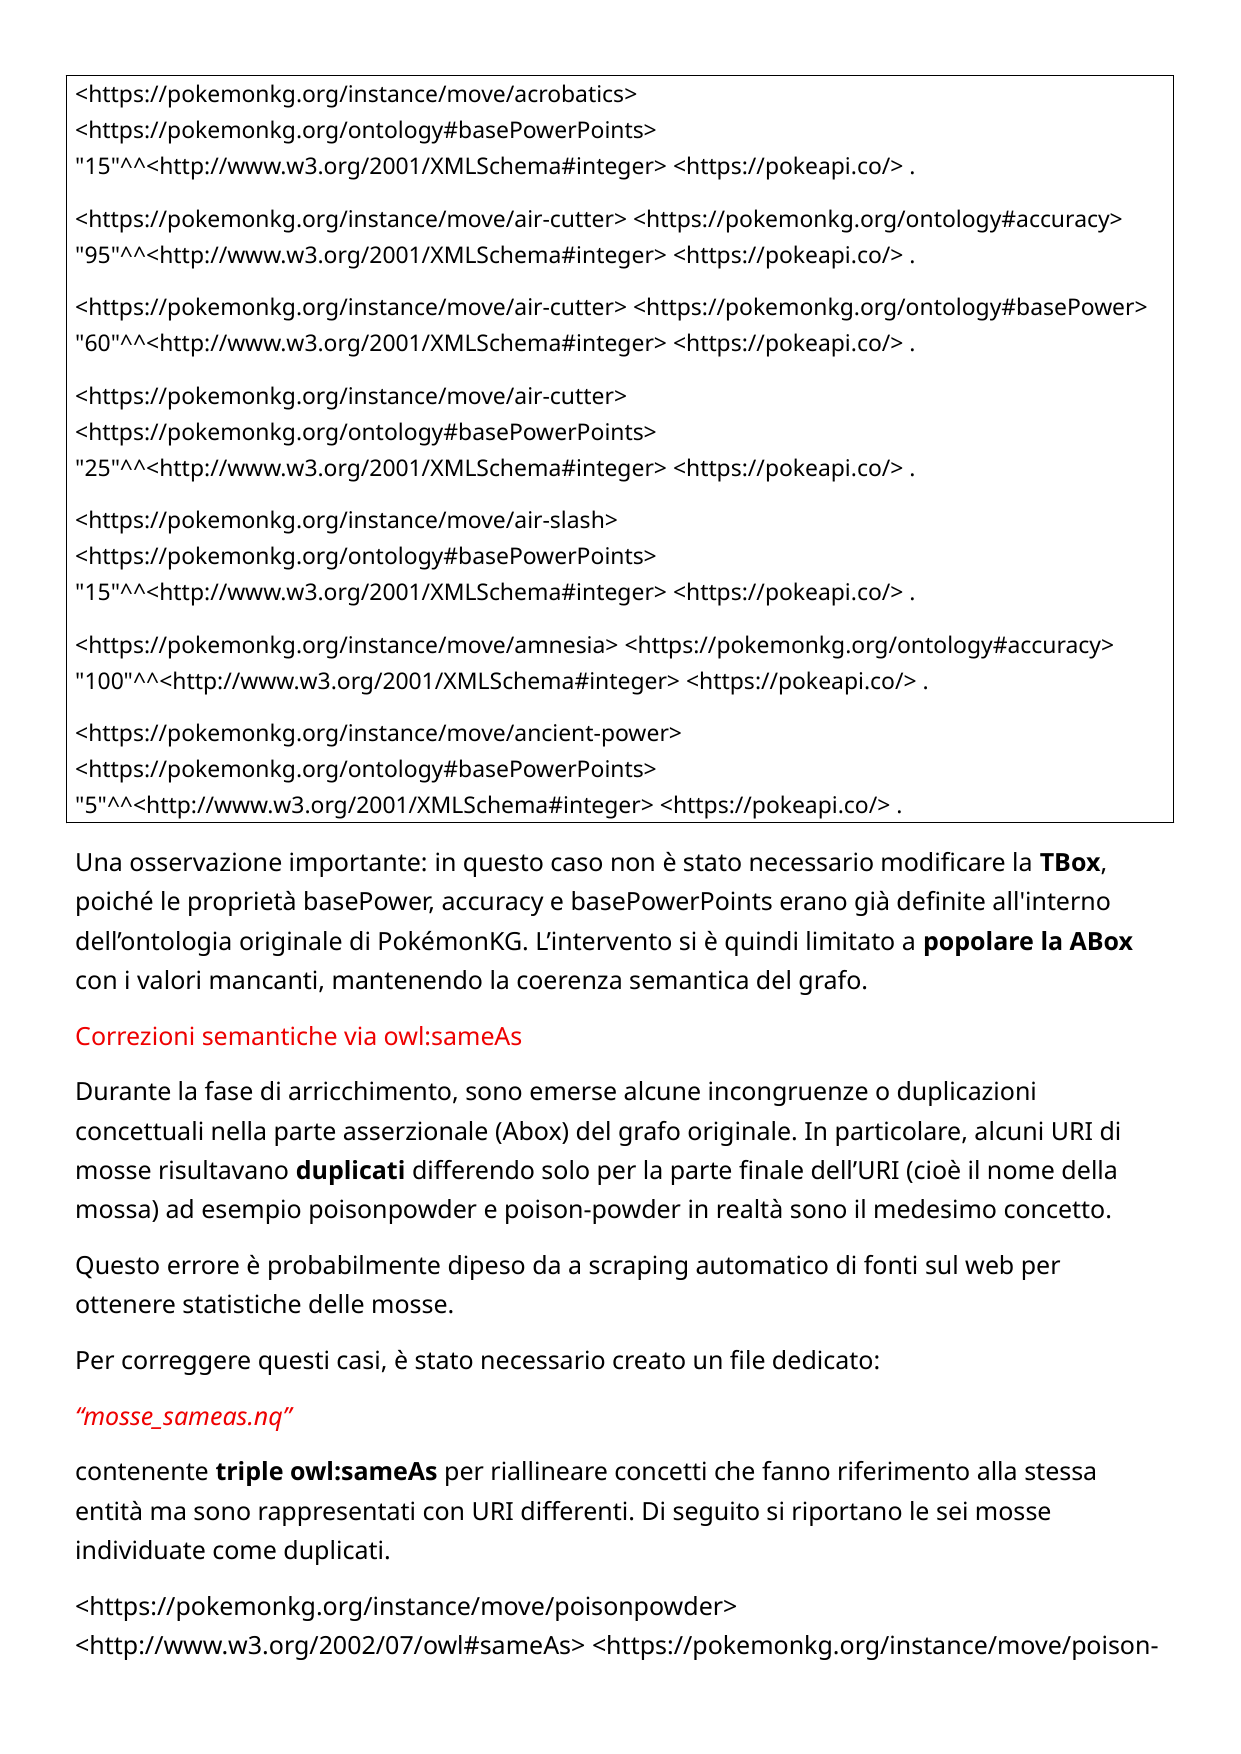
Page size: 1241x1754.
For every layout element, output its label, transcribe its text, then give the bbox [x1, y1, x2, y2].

text Durante la fase di arricchimento, sono emerse alcune incongruenze o duplicazioni concettuali nella parte asserzionale (Abox) del grafo originale. In particolare, alcuni URI di mosse risultavano duplicati differendo solo per la parte finale dell’URI (cioè il nome della mossa) ad esempio poisonpowder e poison-powder in realtà sono il medesimo concetto. [75, 1074, 1165, 1226]
text Una osservazione importante: in questo caso non è stato necessario modificare la TBox, poiché le proprietà basePower, accuracy e basePowerPoints erano già definite all'interno dell’ontologia originale di PokémonKG. L’intervento si è quindi limitato a popolare la ABox con i valori mancanti, mantenendo la coerenza semantica del grafo. [75, 845, 1165, 996]
text <https://pokemonkg.org/instance/move/acrobatics> <https://pokemonkg.org/ontology#basePowerPoints> "15"^^<http://www.w3.org/2001/XMLSchema#integer> <https://pokeapi.co/> . [67, 76, 1173, 181]
text contenente triple owl:sameAs per riallineare concetti che fanno riferimento alla stessa entità ma sono rappresentati con URI differenti. Di seguito si riportano le sei mosse individuate come duplicati. [75, 1454, 1165, 1566]
text <https://pokemonkg.org/instance/move/air-cutter> <https://pokemonkg.org/ontology#basePower> "60"^^<http://www.w3.org/2001/XMLSchema#integer> <https://pokeapi.co/> . [67, 288, 1173, 358]
text <https://pokemonkg.org/instance/move/air-cutter> <https://pokemonkg.org/ontology#accuracy> "95"^^<http://www.w3.org/2001/XMLSchema#integer> <https://pokeapi.co/> . [67, 199, 1173, 270]
text Questo errore è probabilmente dipeso da a scraping automatico di fonti sul web per ottenere statistiche delle mosse. [75, 1247, 1165, 1321]
text “mosse_sameas.nq” [75, 1398, 1165, 1432]
text <https://pokemonkg.org/instance/move/air-cutter> <https://pokemonkg.org/ontology#basePowerPoints> "25"^^<http://www.w3.org/2001/XMLSchema#integer> <https://pokeapi.co/> . [67, 377, 1173, 483]
text <https://pokemonkg.org/instance/move/air-slash> <https://pokemonkg.org/ontology#basePowerPoints> "15"^^<http://www.w3.org/2001/XMLSchema#integer> <https://pokeapi.co/> . [67, 501, 1173, 607]
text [75, 1588, 1165, 1661]
text <https://pokemonkg.org/instance/move/amnesia> <https://pokemonkg.org/ontology#accuracy> "100"^^<http://www.w3.org/2001/XMLSchema#integer> <https://pokeapi.co/> . [67, 626, 1173, 696]
text Per correggere questi casi, è stato necessario creato un file dedicato: [75, 1342, 1165, 1376]
text Correzioni semantiche via owl:sameAs [75, 1018, 1165, 1052]
text <https://pokemonkg.org/instance/move/ancient-power> <https://pokemonkg.org/ontology#basePowerPoints> "5"^^<http://www.w3.org/2001/XMLSchema#integer> <https://pokeapi.co/> . [67, 714, 1173, 822]
